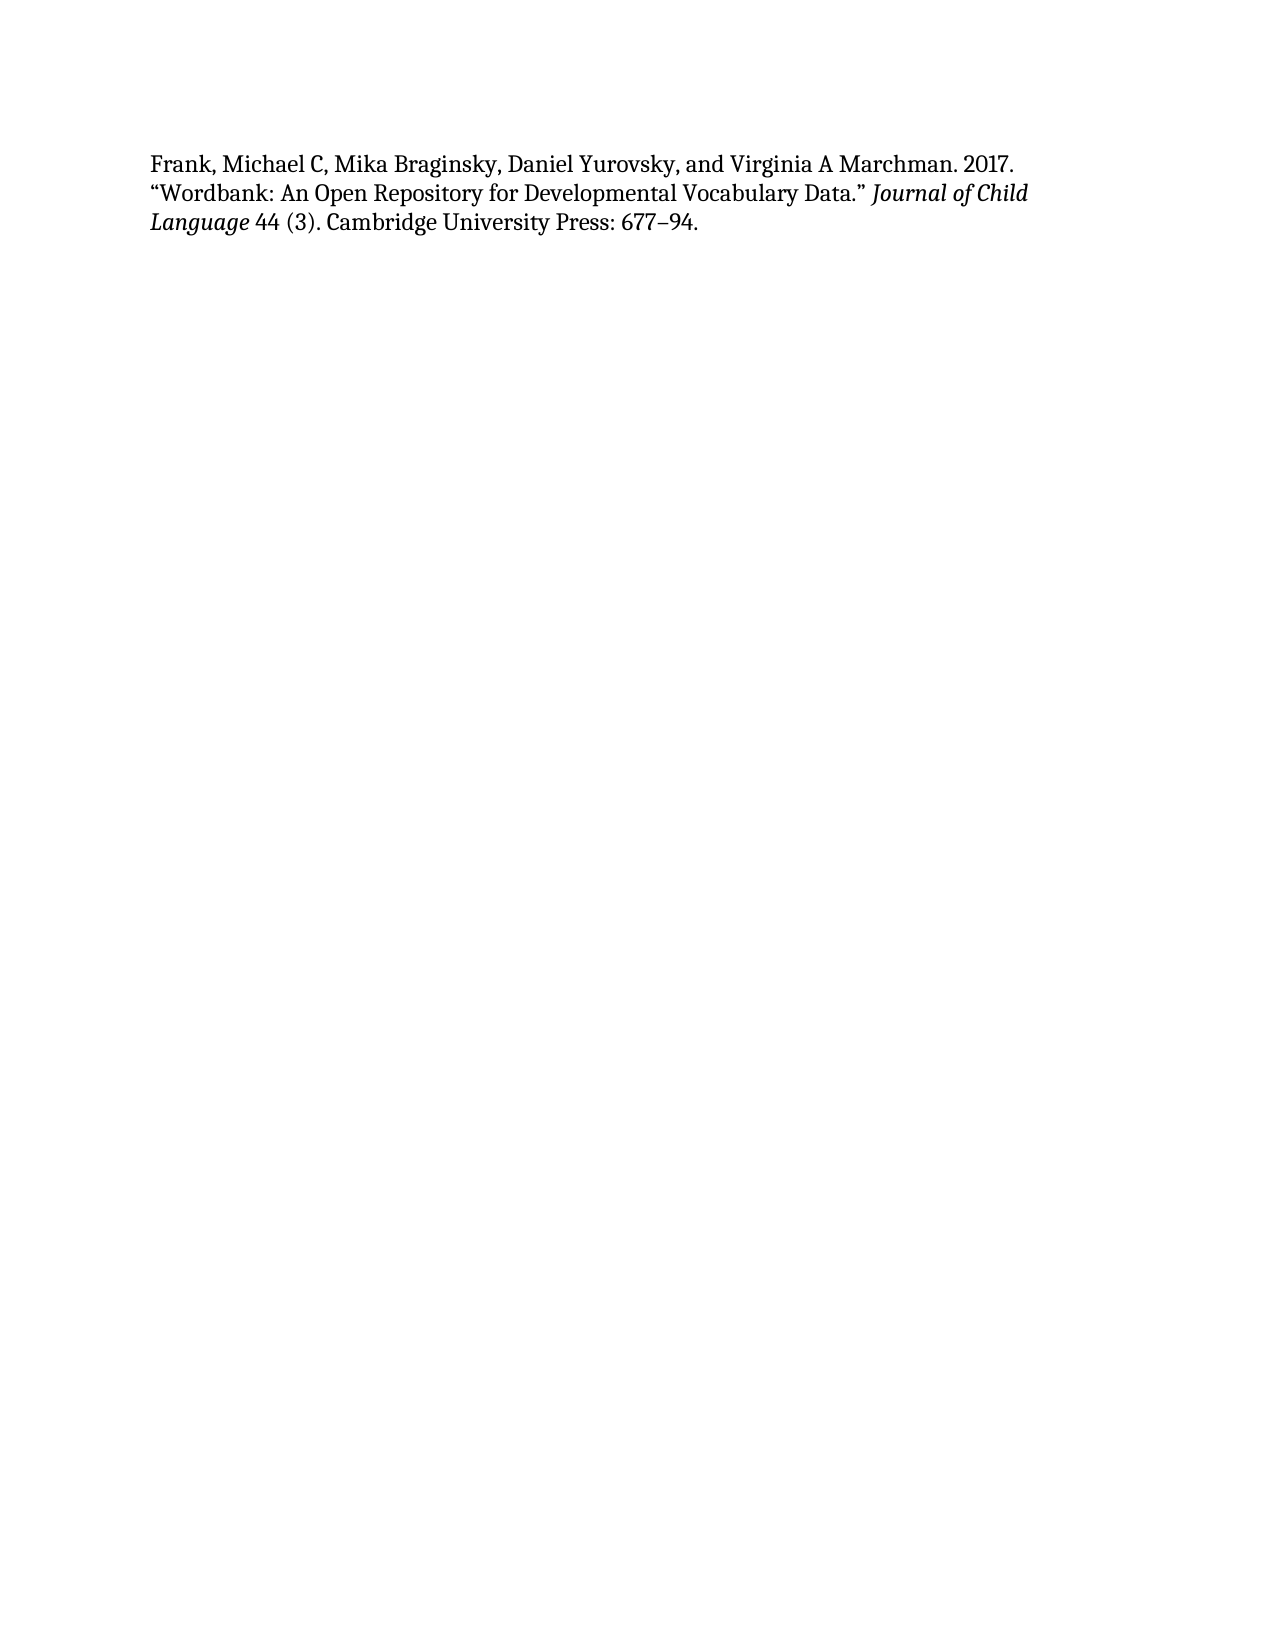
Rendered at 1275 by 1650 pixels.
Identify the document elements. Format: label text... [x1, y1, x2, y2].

text Frank, Michael C, Mika Braginsky, Daniel Yurovsky, and Virginia A Marchman. 2017. “Wordbank: An Open Repository for Developmental Vocabulary Data.” Journal of Child Language 44 (3). Cambridge University Press: 677–94. [150, 150, 1125, 236]
